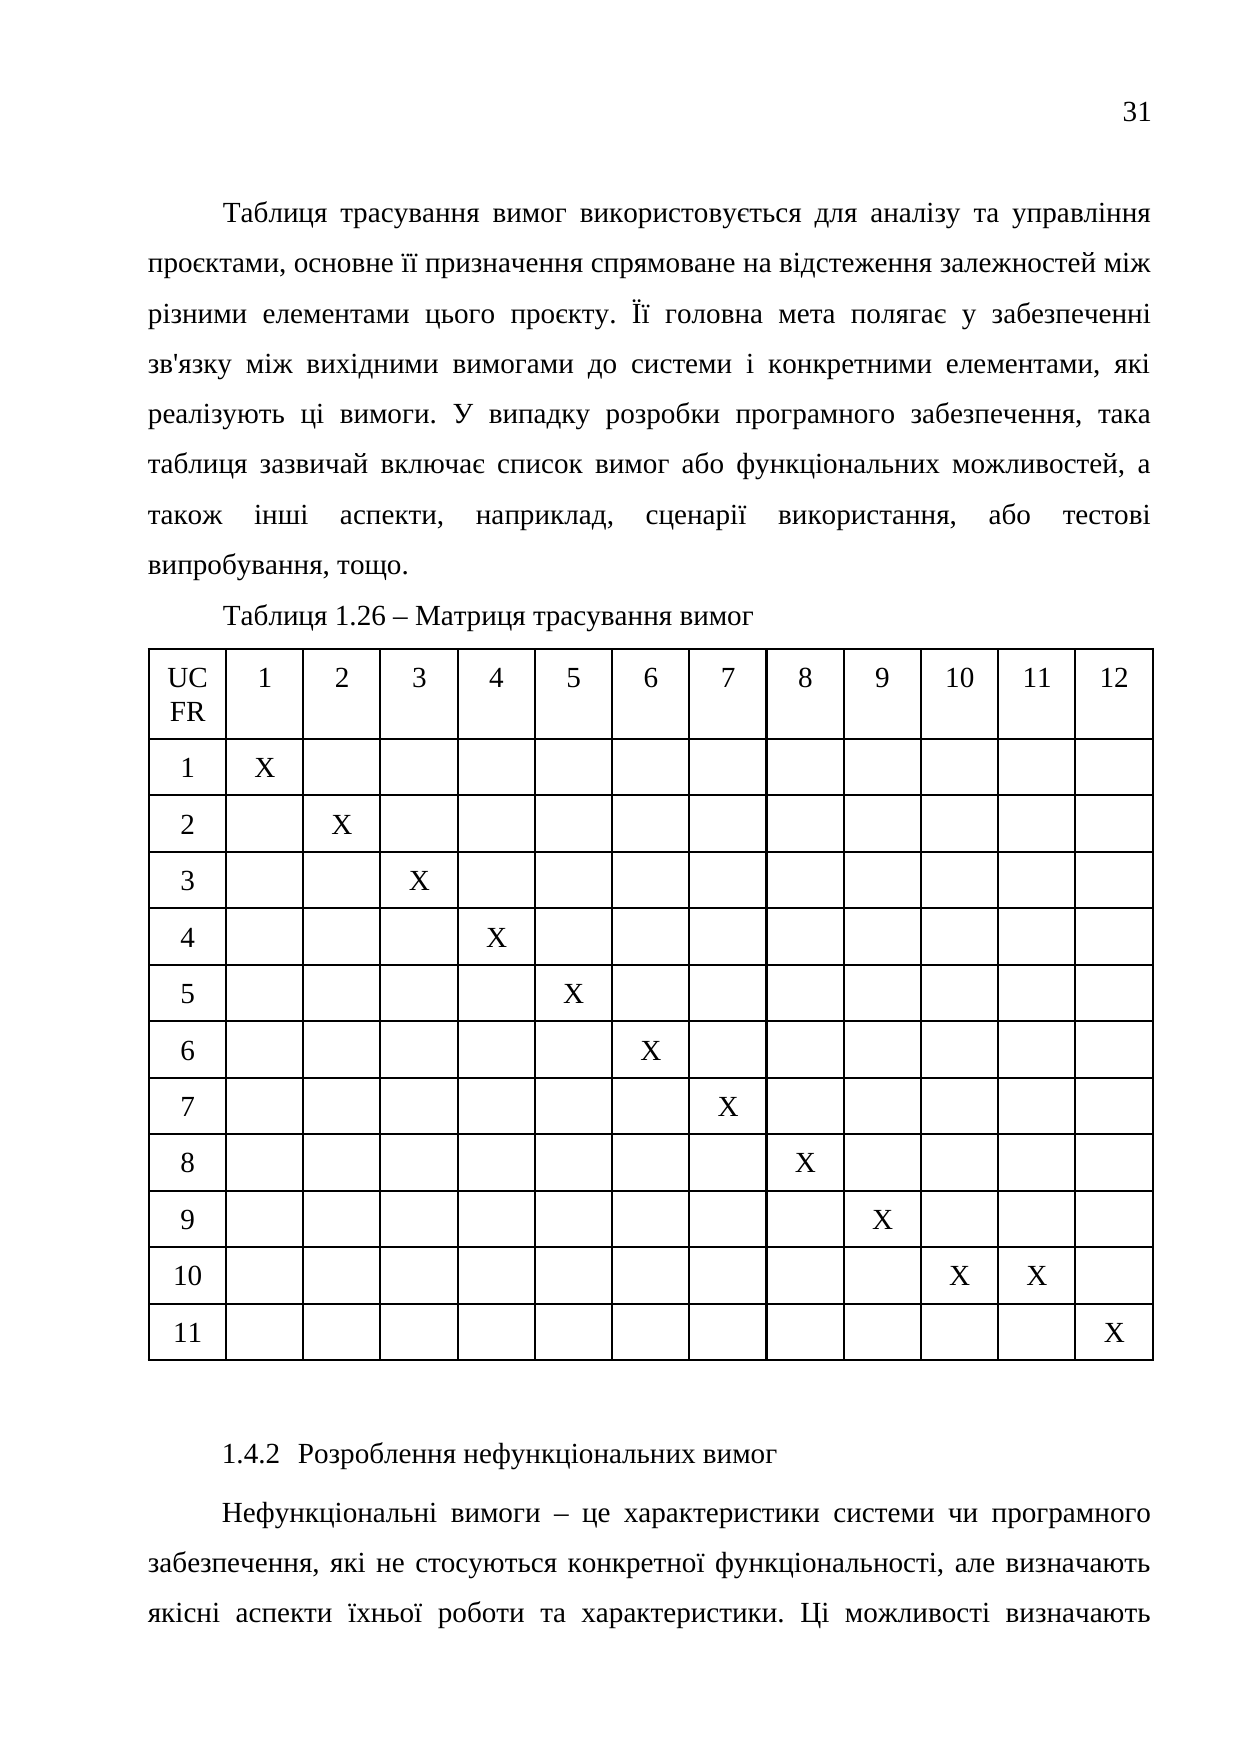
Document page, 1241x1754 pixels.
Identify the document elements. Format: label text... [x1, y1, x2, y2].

table_cell X [1076, 1305, 1152, 1359]
table_cell [381, 1135, 457, 1189]
table_cell [227, 1305, 302, 1359]
table_cell [536, 1248, 611, 1302]
table_cell [768, 1305, 843, 1359]
table_cell [304, 1022, 379, 1077]
table_cell [999, 740, 1074, 794]
table_cell [922, 909, 997, 964]
table_cell [690, 1192, 765, 1246]
table_cell [536, 853, 611, 907]
text Таблиця трасування вимог використовується для аналізу та управління проєктами, основне її призначення спрямоване на відстеження залежностей між різними елементами цього проєкту. Її головна мета полягає у забезпеченні зв'язку між вихідними вимогами до системи і конкретними елементами, які реалізують ці вимоги. У випадку розробки програмного забезпечення, така таблиця зазвичай включає список вимог або функціональних можливостей, а також інші аспекти, наприклад, сценарії використання, або тестові випробування, тощо. [148, 195, 1152, 581]
table_cell [768, 966, 843, 1020]
table_cell [768, 740, 843, 794]
table_cell [459, 1022, 534, 1077]
table_cell [381, 909, 457, 964]
table_cell [381, 796, 457, 851]
table_cell [536, 1305, 611, 1359]
table_cell [922, 1022, 997, 1077]
table_cell [845, 909, 920, 964]
table_cell [304, 1248, 379, 1302]
table_cell [1076, 1192, 1152, 1246]
table_cell [304, 1192, 379, 1246]
table_cell [768, 1192, 843, 1246]
table_cell 10 [150, 1248, 225, 1302]
table_cell [845, 853, 920, 907]
table_cell [381, 740, 457, 794]
table_cell [227, 853, 302, 907]
table_cell [381, 1192, 457, 1246]
table_header 9 [845, 650, 920, 738]
text Таблиця 1.26 – Матриця трасування вимог [148, 598, 1152, 631]
table_cell [613, 796, 688, 851]
table_header 11 [999, 650, 1074, 738]
table_header 1 [227, 650, 302, 738]
table_header UC FR [150, 650, 225, 738]
table_cell 8 [150, 1135, 225, 1189]
table_cell X [922, 1248, 997, 1302]
table_cell [613, 1192, 688, 1246]
table_cell X [304, 796, 379, 851]
table_cell 11 [150, 1305, 225, 1359]
table_cell [536, 1135, 611, 1189]
table_cell [536, 1192, 611, 1246]
table_cell [613, 853, 688, 907]
table_header 7 [690, 650, 765, 738]
table_cell [1076, 1248, 1152, 1302]
table_cell X [536, 966, 611, 1020]
table_cell [922, 1135, 997, 1189]
table_cell [999, 909, 1074, 964]
table_cell [459, 740, 534, 794]
table_cell [227, 1022, 302, 1077]
table_cell [690, 1248, 765, 1302]
table_cell [227, 1079, 302, 1133]
table_cell [768, 1248, 843, 1302]
table_cell [999, 966, 1074, 1020]
table_cell 4 [150, 909, 225, 964]
table_cell [1076, 740, 1152, 794]
table_cell [459, 1079, 534, 1133]
table_cell [613, 740, 688, 794]
table_cell [459, 1135, 534, 1189]
table_cell [227, 1248, 302, 1302]
table_cell [922, 1079, 997, 1133]
table_cell [304, 853, 379, 907]
table_cell [1076, 853, 1152, 907]
table_cell [304, 1135, 379, 1189]
table_cell X [999, 1248, 1074, 1302]
table_header 5 [536, 650, 611, 738]
table_cell [845, 1135, 920, 1189]
table_cell [304, 740, 379, 794]
table_cell [845, 1079, 920, 1133]
table_cell [999, 1022, 1074, 1077]
table_cell 3 [150, 853, 225, 907]
table_cell [459, 966, 534, 1020]
table_cell X [459, 909, 534, 964]
table_cell X [768, 1135, 843, 1189]
table_cell [1076, 909, 1152, 964]
table_cell [304, 1305, 379, 1359]
table_cell [613, 1079, 688, 1133]
table_cell 9 [150, 1192, 225, 1246]
table_header 12 [1076, 650, 1152, 738]
table_cell [999, 1305, 1074, 1359]
table_cell [1076, 966, 1152, 1020]
table_cell [459, 1248, 534, 1302]
table_cell 7 [150, 1079, 225, 1133]
table_cell [768, 1022, 843, 1077]
table_cell [381, 1079, 457, 1133]
table_cell [999, 1079, 1074, 1133]
table_cell [613, 1248, 688, 1302]
table_cell [536, 909, 611, 964]
table_cell [381, 1305, 457, 1359]
table_cell X [381, 853, 457, 907]
table_cell [845, 796, 920, 851]
table_cell [768, 853, 843, 907]
table_header 8 [768, 650, 843, 738]
table_cell [1076, 796, 1152, 851]
table_cell [227, 909, 302, 964]
table_cell [690, 1305, 765, 1359]
table_cell [227, 1135, 302, 1189]
table_cell [768, 909, 843, 964]
table_header 6 [613, 650, 688, 738]
table_cell X [613, 1022, 688, 1077]
table_cell [845, 966, 920, 1020]
table_cell [845, 1305, 920, 1359]
table_cell [459, 1192, 534, 1246]
table_cell [922, 1305, 997, 1359]
table_cell 2 [150, 796, 225, 851]
table_cell [690, 796, 765, 851]
table_cell [613, 966, 688, 1020]
table_cell [536, 1022, 611, 1077]
table_cell [536, 740, 611, 794]
table_cell [613, 1305, 688, 1359]
table_cell X [227, 740, 302, 794]
table_cell [999, 1135, 1074, 1189]
table_cell [304, 909, 379, 964]
table_cell [536, 796, 611, 851]
table_cell [999, 796, 1074, 851]
table_cell [845, 740, 920, 794]
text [148, 1495, 1152, 1629]
table_cell [922, 1192, 997, 1246]
table_cell [304, 966, 379, 1020]
table_cell [845, 1248, 920, 1302]
table_cell [1076, 1022, 1152, 1077]
table_cell [227, 966, 302, 1020]
table_cell [690, 740, 765, 794]
table_cell [304, 1079, 379, 1133]
table_header 3 [381, 650, 457, 738]
table_cell [922, 796, 997, 851]
table_cell [690, 1135, 765, 1189]
table_cell 1 [150, 740, 225, 794]
table_cell [768, 1079, 843, 1133]
subtitle Розроблення нефункціональних вимог [222, 1436, 1152, 1470]
table_cell [690, 853, 765, 907]
table_cell [768, 796, 843, 851]
table_cell [227, 796, 302, 851]
table_cell [690, 966, 765, 1020]
table_cell [922, 966, 997, 1020]
table_cell X [690, 1079, 765, 1133]
table_cell [1076, 1135, 1152, 1189]
table_cell [922, 853, 997, 907]
table_cell [999, 853, 1074, 907]
table_cell 6 [150, 1022, 225, 1077]
table_cell 5 [150, 966, 225, 1020]
table_cell [459, 796, 534, 851]
table_cell [459, 1305, 534, 1359]
table_cell [613, 1135, 688, 1189]
table_header 2 [304, 650, 379, 738]
table_cell [690, 909, 765, 964]
table_cell [690, 1022, 765, 1077]
table_cell X [845, 1192, 920, 1246]
table_cell [536, 1079, 611, 1133]
table_cell [459, 853, 534, 907]
table_cell [1076, 1079, 1152, 1133]
table_cell [845, 1022, 920, 1077]
table_cell [381, 1022, 457, 1077]
table_cell [999, 1192, 1074, 1246]
table_cell [381, 966, 457, 1020]
table_cell [381, 1248, 457, 1302]
table_cell [613, 909, 688, 964]
table_header 4 [459, 650, 534, 738]
table_cell [922, 740, 997, 794]
table_cell [227, 1192, 302, 1246]
table_header 10 [922, 650, 997, 738]
